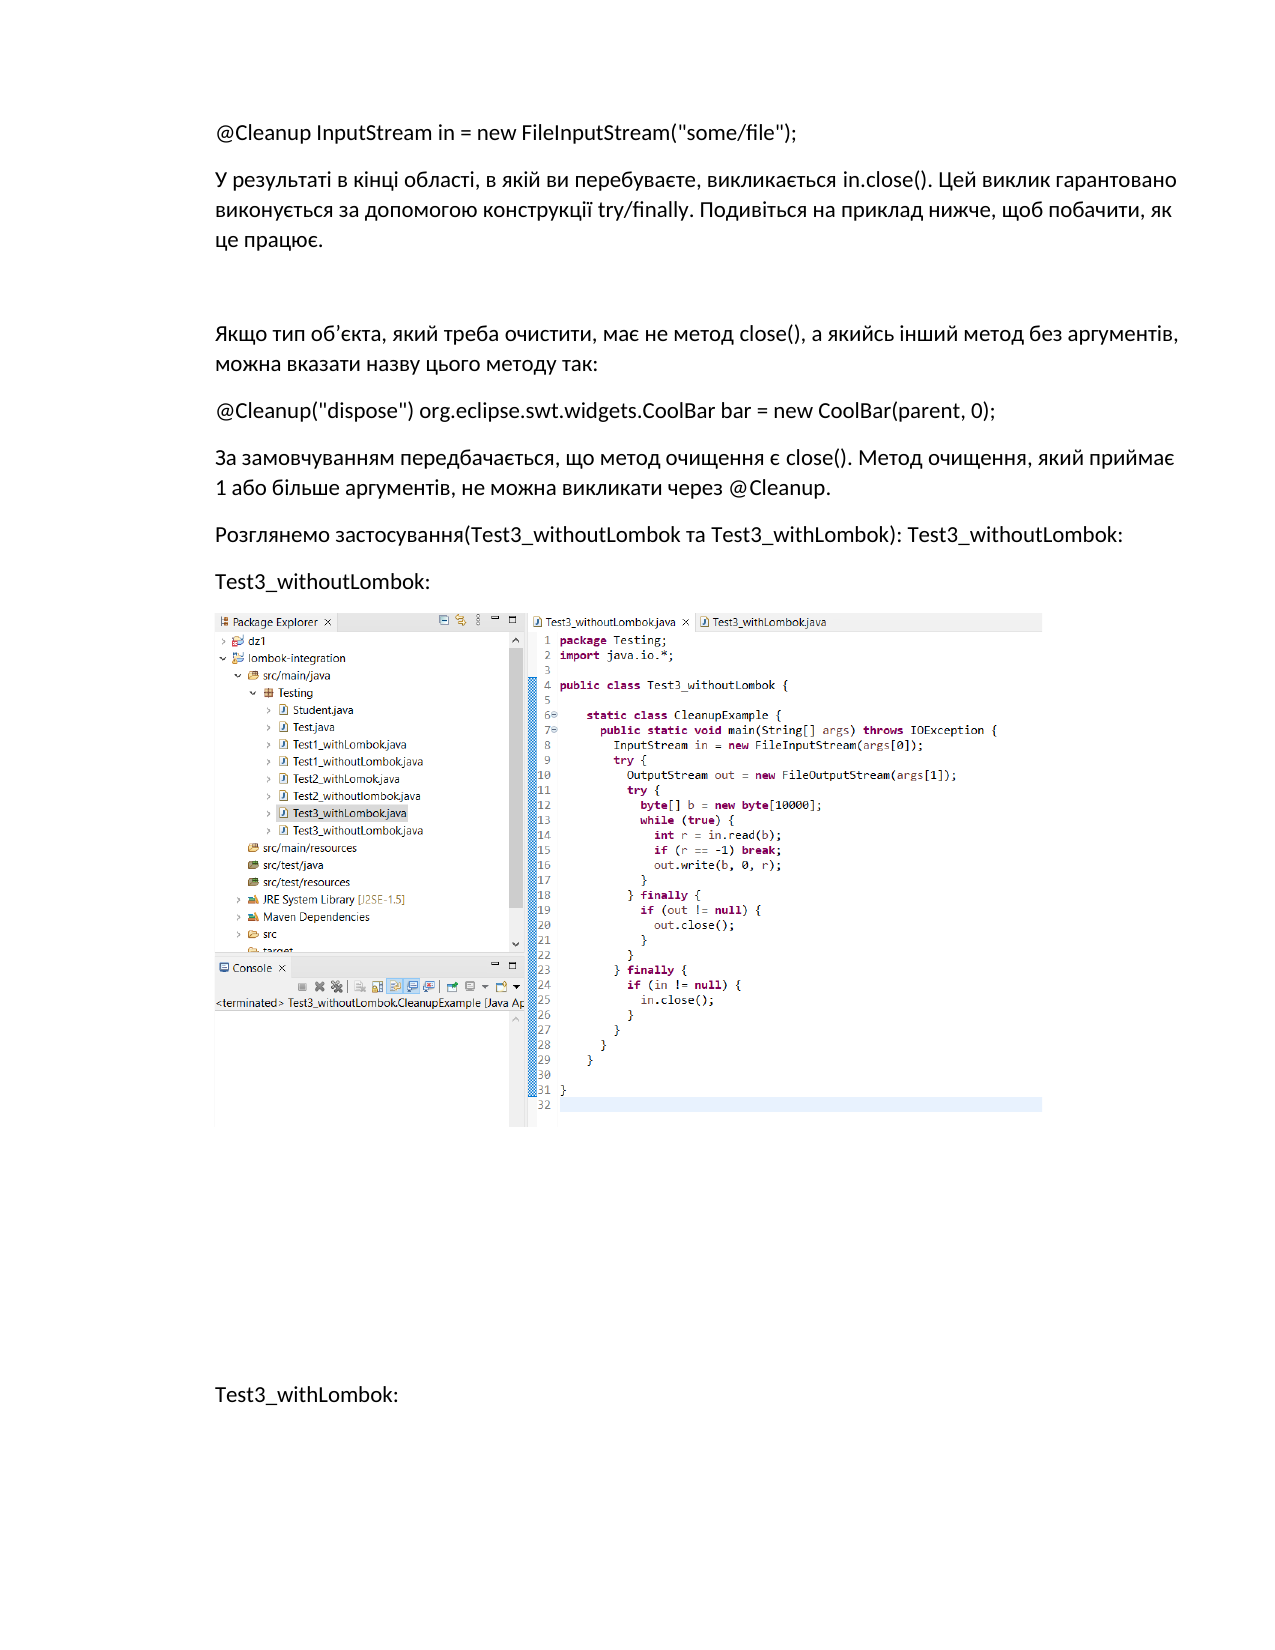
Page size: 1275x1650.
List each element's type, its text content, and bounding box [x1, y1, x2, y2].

text Якщо тип об’єкта, який треба очистити, має не метод close(), а якийсь інший метод без аргументів, можна вказати назву цього методу так: [215, 319, 1186, 377]
text Test3_withLombok: [215, 1380, 1186, 1408]
text За замовчуванням передбачається, що метод очищення є close(). Метод очищення, який приймає 1 або більше аргументів, не можна викликати через @Cleanup. [215, 443, 1186, 501]
text Розглянемо застосування(Test3_withoutLombok та Test3_withLombok): Test3_withoutLombok: [215, 520, 1186, 548]
text @Cleanup("dispose") org.eclipse.swt.widgets.CoolBar bar = new CoolBar(parent, 0); [215, 396, 1186, 424]
picture [214, 613, 1043, 1127]
text У результаті в кінці області, в якій ви перебуваєте, викликається in.close(). Цей виклик гарантовано виконується за допомогою конструкції try/finally. Подивіться на приклад нижче, щоб побачити, як це працює. [215, 165, 1186, 253]
text Test3_withoutLombok: [215, 567, 1186, 595]
text @Cleanup InputStream in = new FileInputStream("some/file"); [215, 118, 1186, 146]
